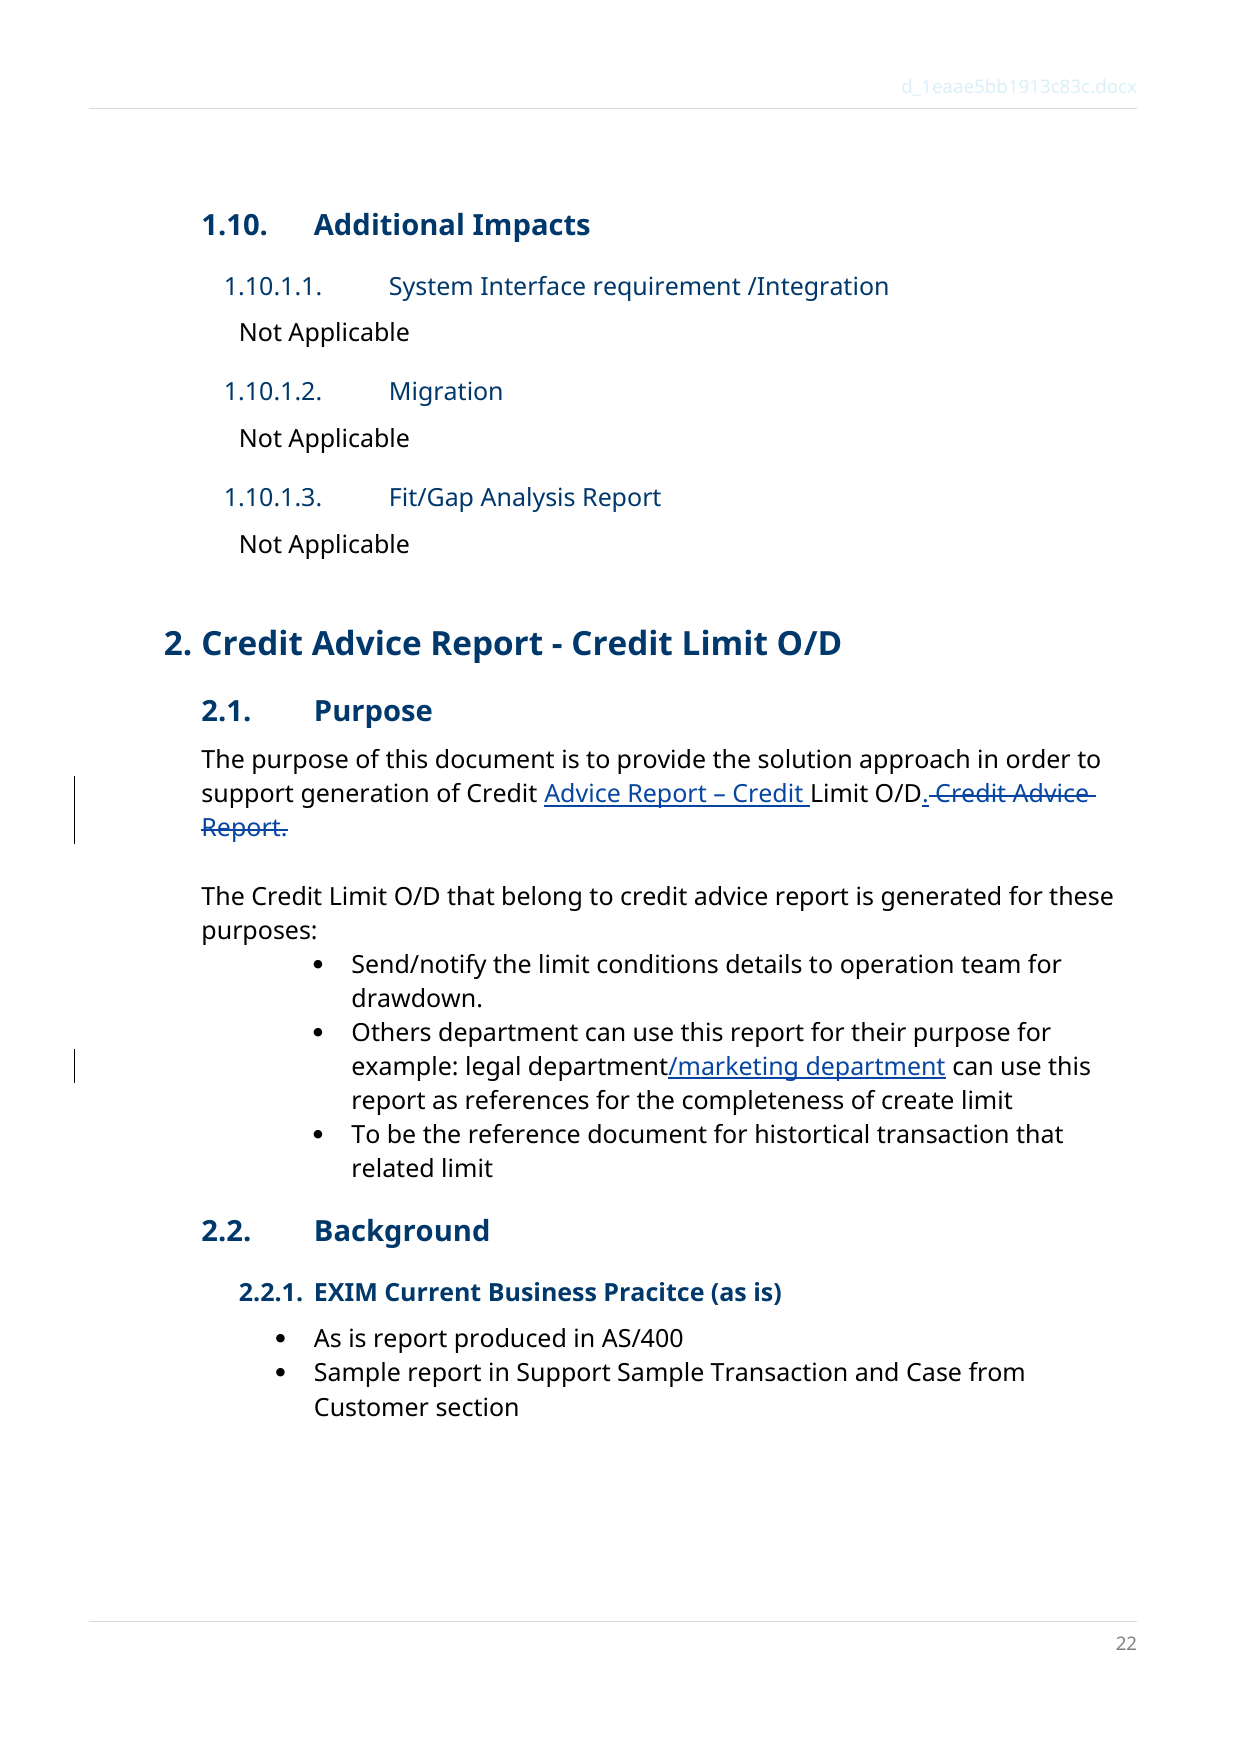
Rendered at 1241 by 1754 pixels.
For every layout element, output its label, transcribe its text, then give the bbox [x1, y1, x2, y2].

subtitle Credit Advice Report - Credit Limit O/D [164, 619, 1137, 665]
subtitle Migration [224, 374, 1137, 408]
list Others department can use this report for their purpose for example: legal department can use this report as references for the completeness of create limit [314, 1014, 1137, 1117]
text Not Applicable [239, 315, 1137, 349]
subtitle Fit/Gap Analysis Report [224, 480, 1137, 514]
subtitle Background [201, 1210, 1137, 1249]
text The Credit Limit O/D that belong to credit advice report is generated for these purposes: [201, 878, 1137, 946]
subtitle Additional Impacts [201, 204, 1137, 243]
text Not Applicable [239, 421, 1137, 455]
list To be the reference document for histortical transaction that related limit [314, 1117, 1137, 1185]
subtitle EXIM Current Business Pracitce (as is) [239, 1274, 1137, 1308]
list As is report produced in AS/400 [276, 1321, 1137, 1355]
list Send/notify the limit conditions details to operation team for drawdown. [314, 946, 1137, 1014]
text The purpose of this document is to provide the solution approach in order to support generation of Credit Limit O/D [201, 742, 1137, 844]
list Sample report in Support Sample Transaction and Case from Customer section [276, 1355, 1137, 1423]
subtitle System Interface requirement /Integration [224, 268, 1137, 302]
subtitle Purpose [201, 690, 1137, 729]
text Not Applicable [239, 526, 1137, 560]
